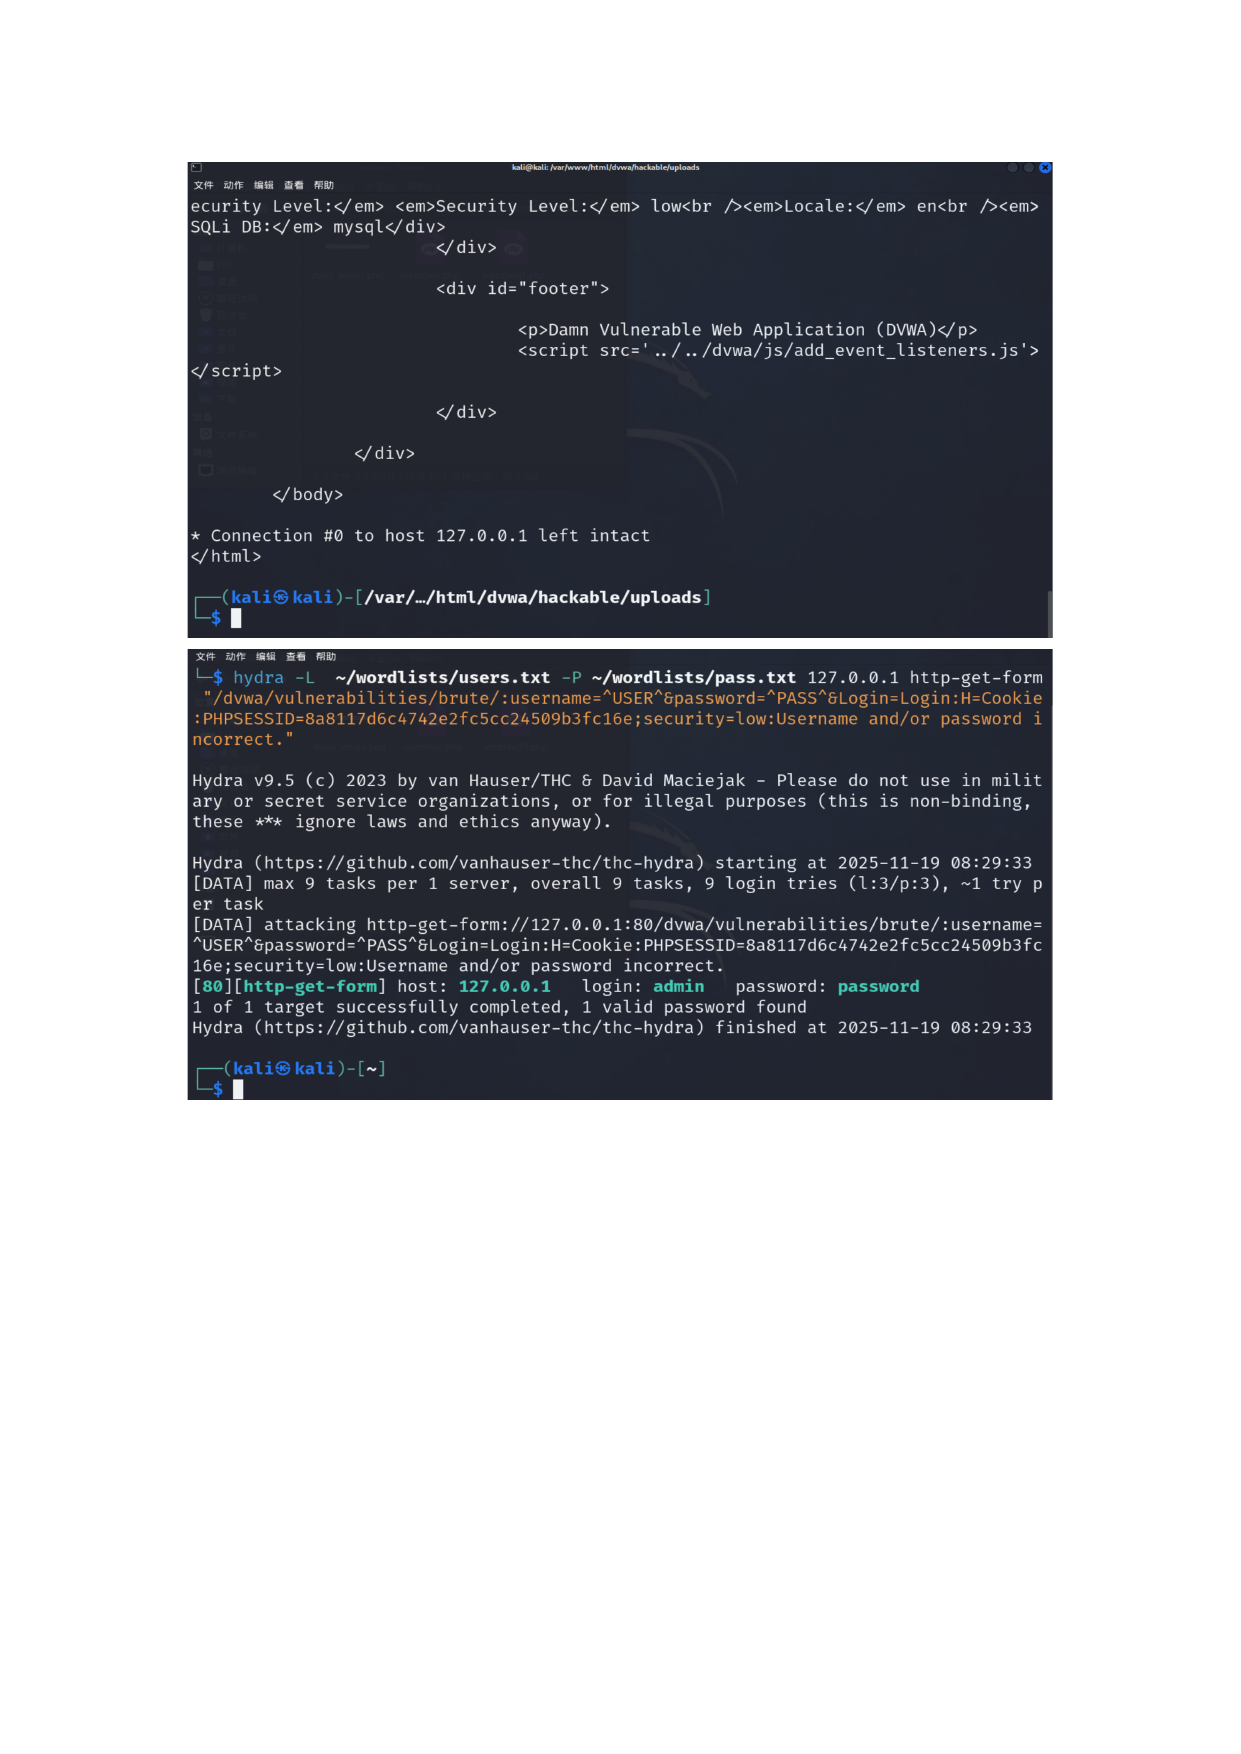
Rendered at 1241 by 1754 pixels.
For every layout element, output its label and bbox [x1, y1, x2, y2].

picture [187, 162, 1053, 638]
picture [187, 649, 1053, 1100]
